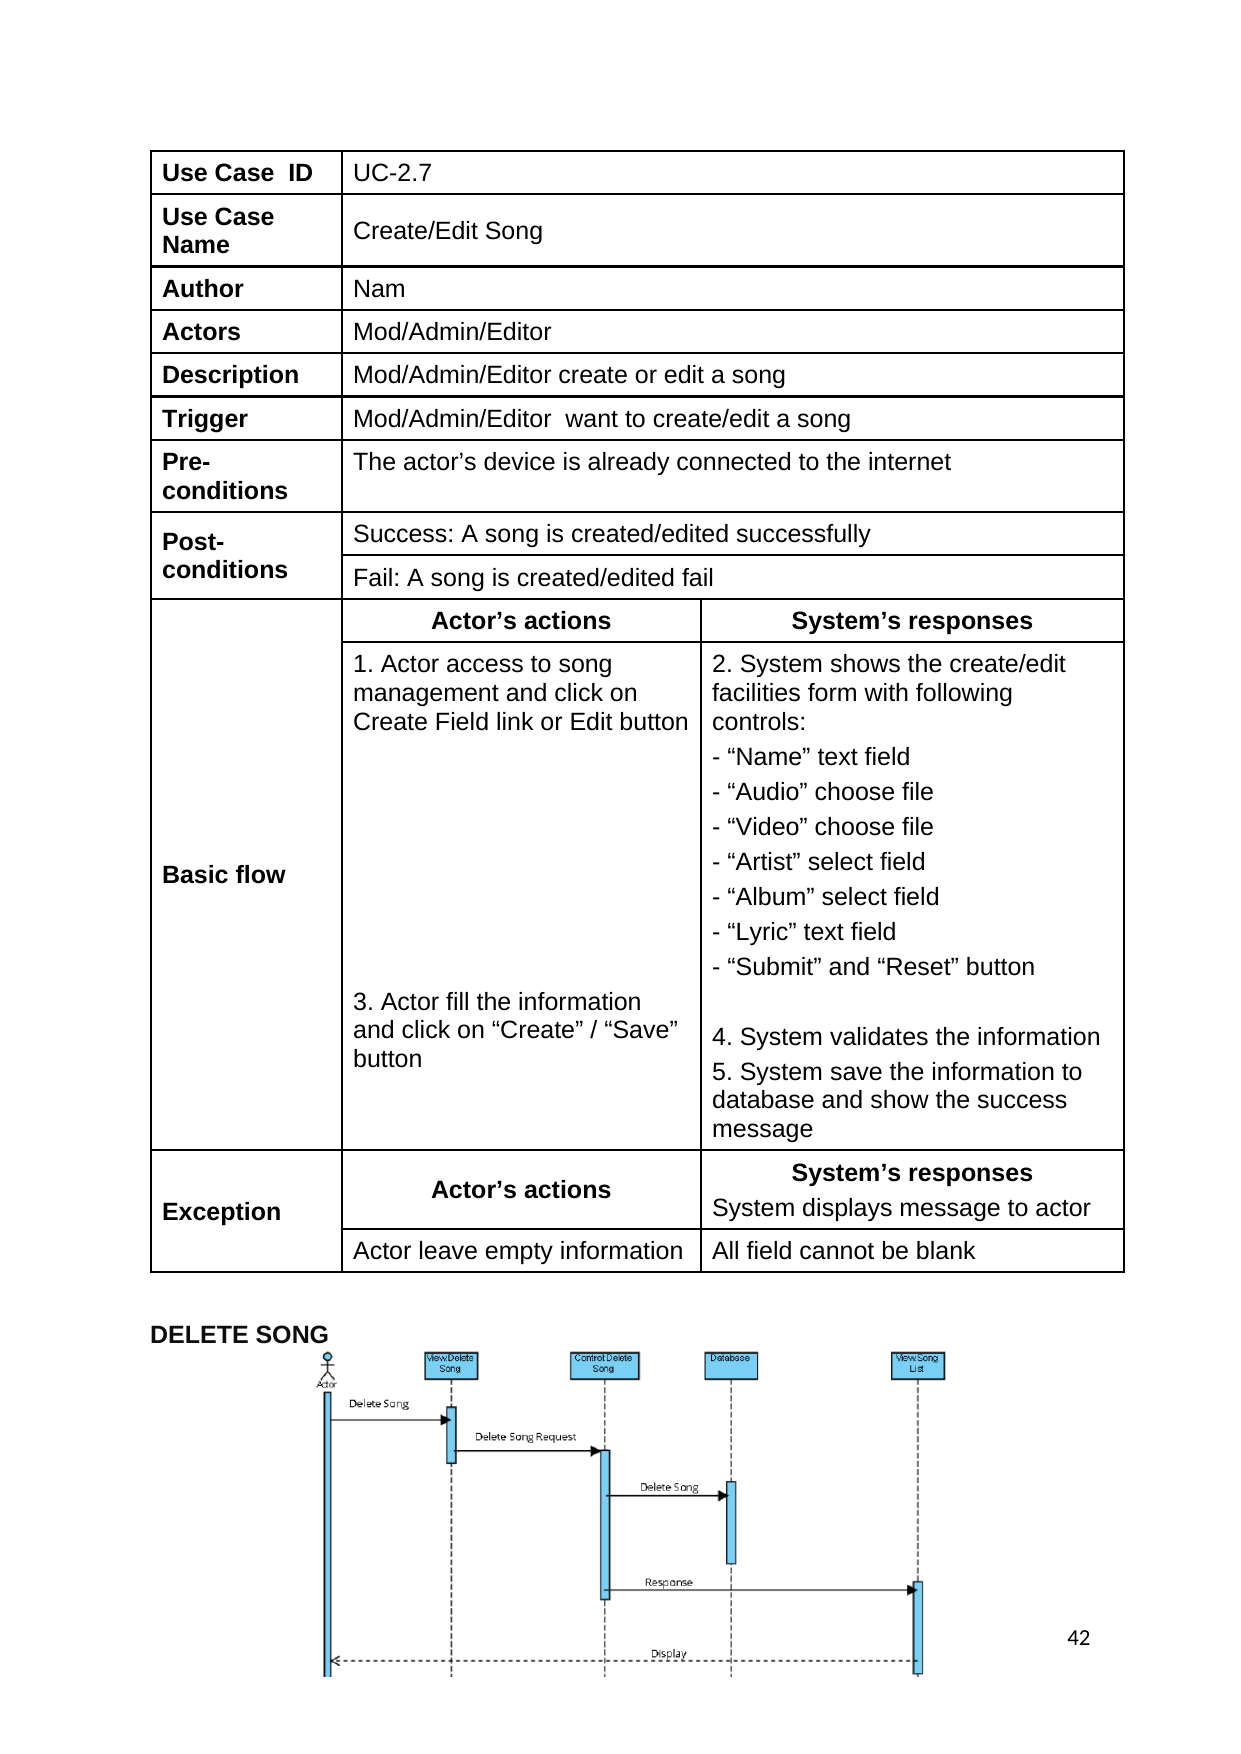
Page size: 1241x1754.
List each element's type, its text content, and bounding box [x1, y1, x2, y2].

table_cell Pre-conditions [152, 441, 341, 511]
table_cell Create/Edit Song [343, 195, 1123, 265]
table_cell System’s responses System displays message to actor [702, 1151, 1123, 1227]
table_cell 1. Actor access to song management and click on Create Field link or Edit button 3. Actor fill the information and click on “Create” / “Save” button [343, 643, 700, 1149]
table_cell Fail: A song is created/edited fail [343, 556, 1123, 597]
table_cell Actors [152, 311, 341, 352]
table_cell 2. System shows the create/edit facilities form with following controls: - “Name” text field - “Audio” choose file - “Video” choose file - “Artist” select field - “Album” select field - “Lyric” text field - “Submit” and “Reset” button 4. System validates the information 5. System save the information to database and show the success message [702, 643, 1123, 1149]
table_cell Trigger [152, 398, 341, 439]
table_cell Actor’s actions [343, 1151, 700, 1227]
table_cell The actor’s device is already connected to the internet [343, 441, 1123, 511]
table_cell Mod/Admin/Editor want to create/edit a song [343, 398, 1123, 439]
table_cell Use Case Name [152, 195, 341, 265]
picture [278, 1348, 989, 1677]
table_cell Description [152, 354, 341, 395]
table_cell System’s responses [702, 600, 1123, 641]
table_cell Exception [152, 1151, 341, 1271]
table_cell Nam [343, 268, 1123, 309]
table_cell Author [152, 268, 341, 309]
table_cell Post-conditions [152, 513, 341, 597]
table_cell Mod/Admin/Editor create or edit a song [343, 354, 1123, 395]
table_cell Mod/Admin/Editor [343, 311, 1123, 352]
subtitle DELETE SONG [150, 1320, 1090, 1348]
table_header Use Case ID [152, 152, 341, 193]
table_cell All field cannot be blank [702, 1230, 1123, 1271]
table_cell Actor leave empty information [343, 1230, 700, 1271]
table_cell Success: A song is created/edited successfully [343, 513, 1123, 554]
table_header UC-2.7 [343, 152, 1123, 193]
table_cell Basic flow [152, 600, 341, 1149]
table_cell Actor’s actions [343, 600, 700, 641]
